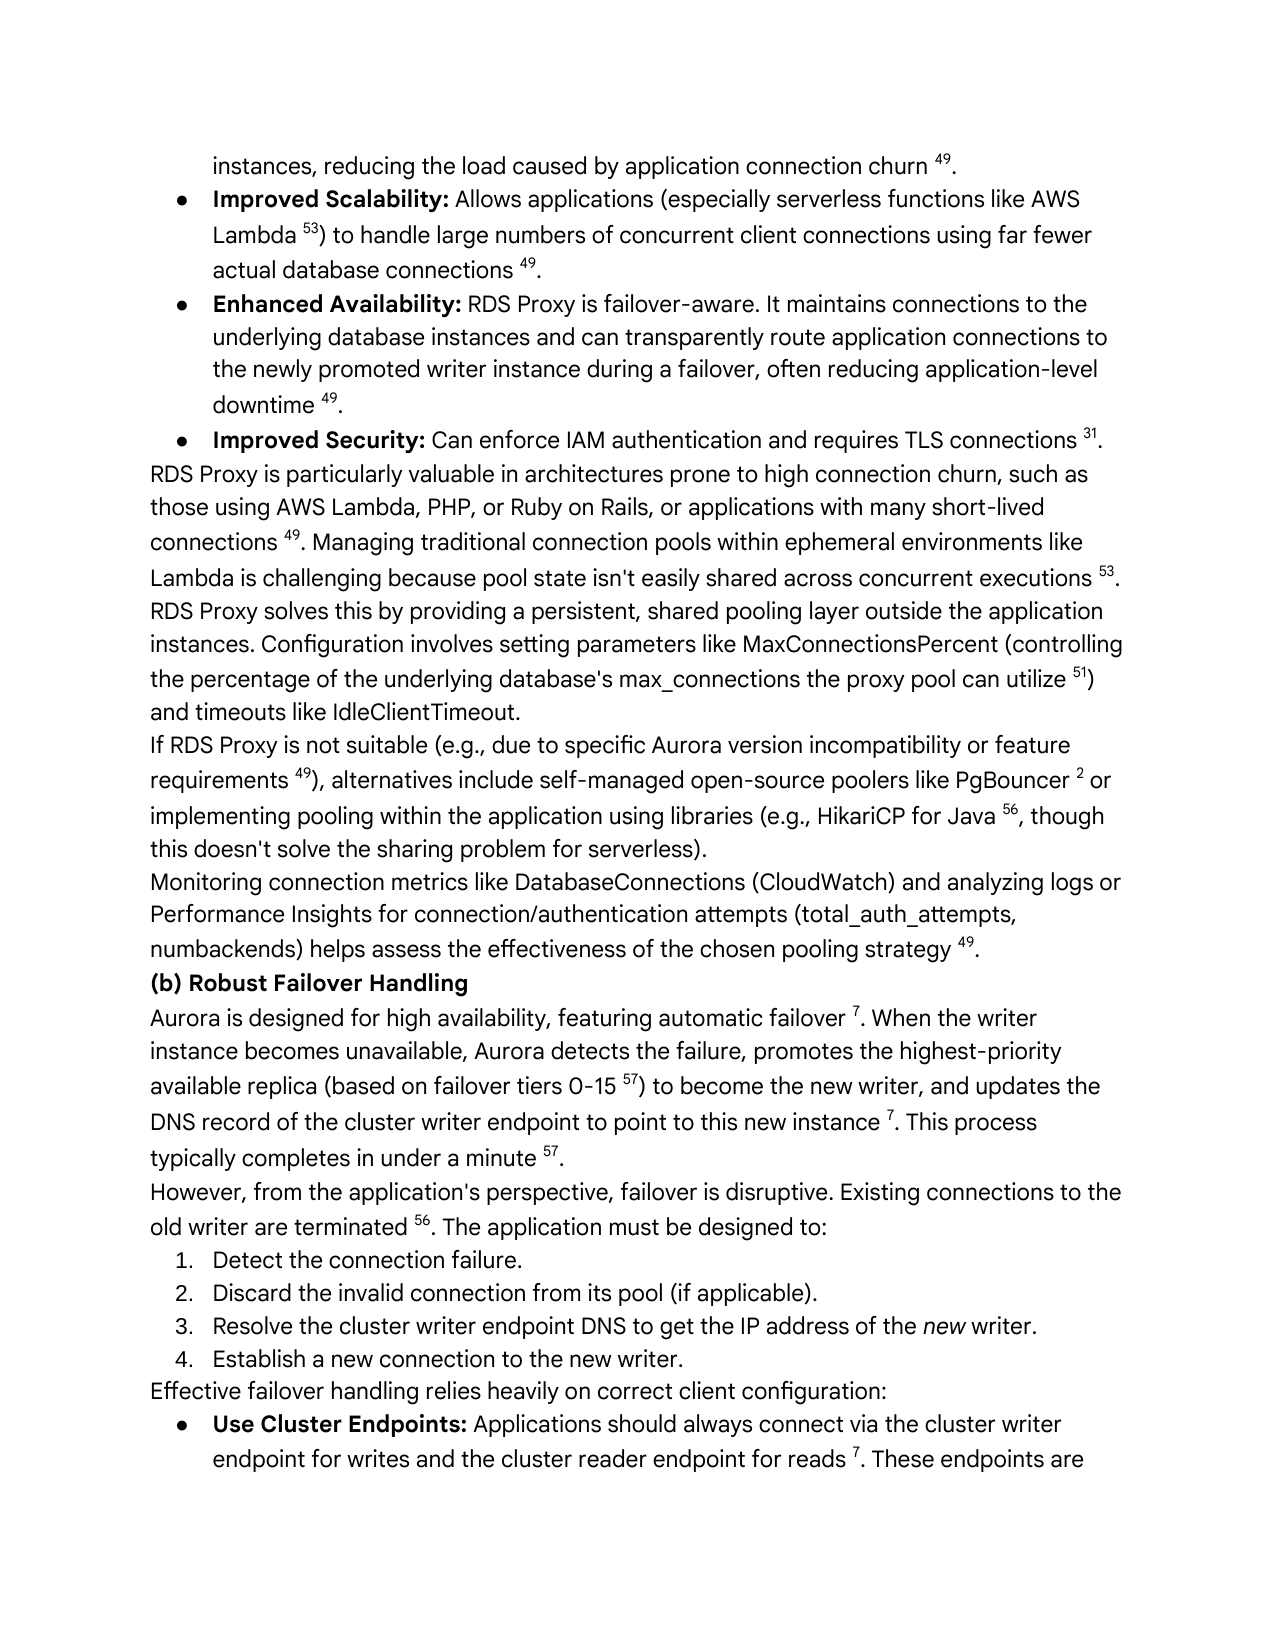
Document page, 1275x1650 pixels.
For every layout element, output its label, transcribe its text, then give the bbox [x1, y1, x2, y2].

text However, from the application's perspective, failover is disruptive. Existing connections to the old writer are terminated 56. The application must be designed to: [150, 1178, 1125, 1242]
list Resolve the cluster writer endpoint DNS to get the IP address of the new writer. [175, 1312, 1125, 1341]
list Improved Scalability: Allows applications (especially serverless functions like AWS Lambda 53) to handle large numbers of concurrent client connections using far fewer actual database connections 49. [175, 186, 1125, 286]
text RDS Proxy is particularly valuable in architectures prone to high connection churn, such as those using AWS Lambda, PHP, or Ruby on Rails, or applications with many short-lived connections 49. Managing traditional connection pools within ephemeral environments like Lambda is challenging because pool state isn't easily shared across concurrent executions 53. RDS Proxy solves this by providing a persistent, shared pooling layer outside the application instances. Configuration involves setting parameters like MaxConnectionsPercent (controlling the percentage of the underlying database's max_connections the proxy pool can utilize 51) and timeouts like IdleClientTimeout. [150, 460, 1125, 727]
list Establish a new connection to the new writer. [175, 1345, 1125, 1373]
text If RDS Proxy is not suitable (e.g., due to specific Aurora version incompatibility or feature requirements 49), alternatives include self-managed open-source poolers like PgBouncer 2 or implementing pooling within the application using libraries (e.g., HikariCP for Java 56, though this doesn't solve the sharing problem for serverless). [150, 731, 1125, 864]
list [175, 1410, 1125, 1475]
list Enhanced Availability: RDS Proxy is failover-aware. It maintains connections to the underlying database instances and can transparently route application connections to the newly promoted writer instance during a failover, often reducing application-level downtime 49. [175, 290, 1125, 420]
list Improved Security: Can enforce IAM authentication and requires TLS connections 31. [175, 424, 1125, 456]
text Monitoring connection metrics like DatabaseConnections (CloudWatch) and analyzing logs or Performance Insights for connection/authentication attempts (total_auth_attempts, numbackends) helps assess the effectiveness of the chosen pooling strategy 49. [150, 868, 1125, 965]
text Aurora is designed for high availability, featuring automatic failover 7. When the writer instance becomes unavailable, Aurora detects the failure, promotes the highest-priority available replica (based on failover tiers 0-15 57) to become the new writer, and updates the DNS record of the cluster writer endpoint to point to this new instance 7. This process typically completes in under a minute 57. [150, 1002, 1125, 1173]
text (b) Robust Failover Handling [150, 969, 1125, 998]
text Effective failover handling relies heavily on correct client configuration: [150, 1377, 1125, 1406]
list Detect the connection failure. [175, 1247, 1125, 1275]
list Discard the invalid connection from its pool (if applicable). [175, 1279, 1125, 1308]
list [175, 150, 1125, 181]
